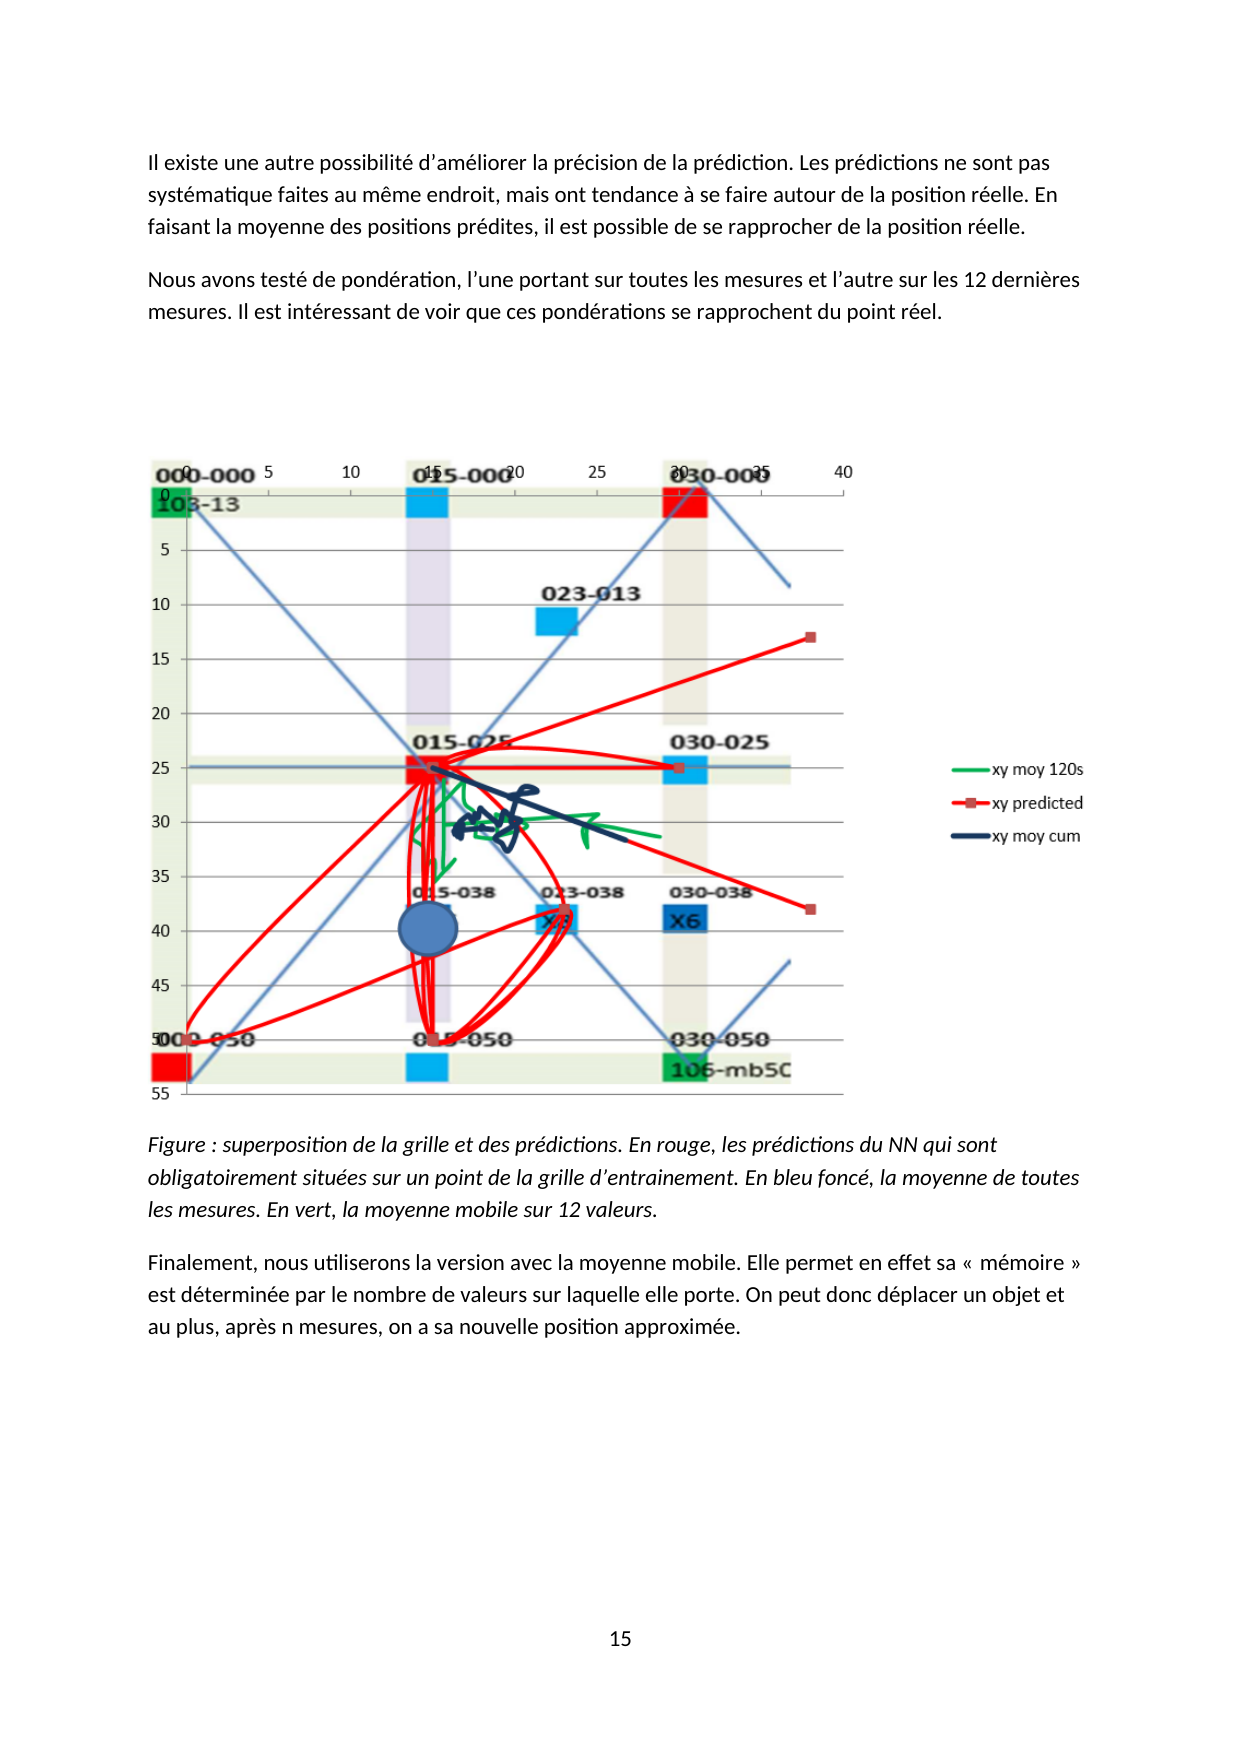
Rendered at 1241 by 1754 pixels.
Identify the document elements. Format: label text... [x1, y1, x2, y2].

text Finalement, nous utiliserons la version avec la moyenne mobile. Elle permet en effet sa « mémoire » est déterminée par le nombre de valeurs sur laquelle elle porte. On peut donc déplacer un objet et au plus, après n mesures, on a sa nouvelle position approximée. [148, 1248, 1093, 1340]
text Figure : superposition de la grille et des prédictions. En rouge, les prédictions du NN qui sont obligatoirement situées sur un point de la grille d’entrainement. En bleu foncé, la moyenne de toutes les mesures. En vert, la moyenne mobile sur 12 valeurs. [148, 1130, 1093, 1223]
text Il existe une autre possibilité d’améliorer la précision de la prédiction. Les prédictions ne sont pas systématique faites au même endroit, mais ont tendance à se faire autour de la position réelle. En faisant la moyenne des positions prédites, il est possible de se rapprocher de la position réelle. [148, 148, 1093, 240]
picture [147, 456, 1092, 1106]
text Nous avons testé de pondération, l’une portant sur toutes les mesures et l’autre sur les 12 dernières mesures. Il est intéressant de voir que ces pondérations se rapprochent du point réel. [148, 265, 1093, 325]
